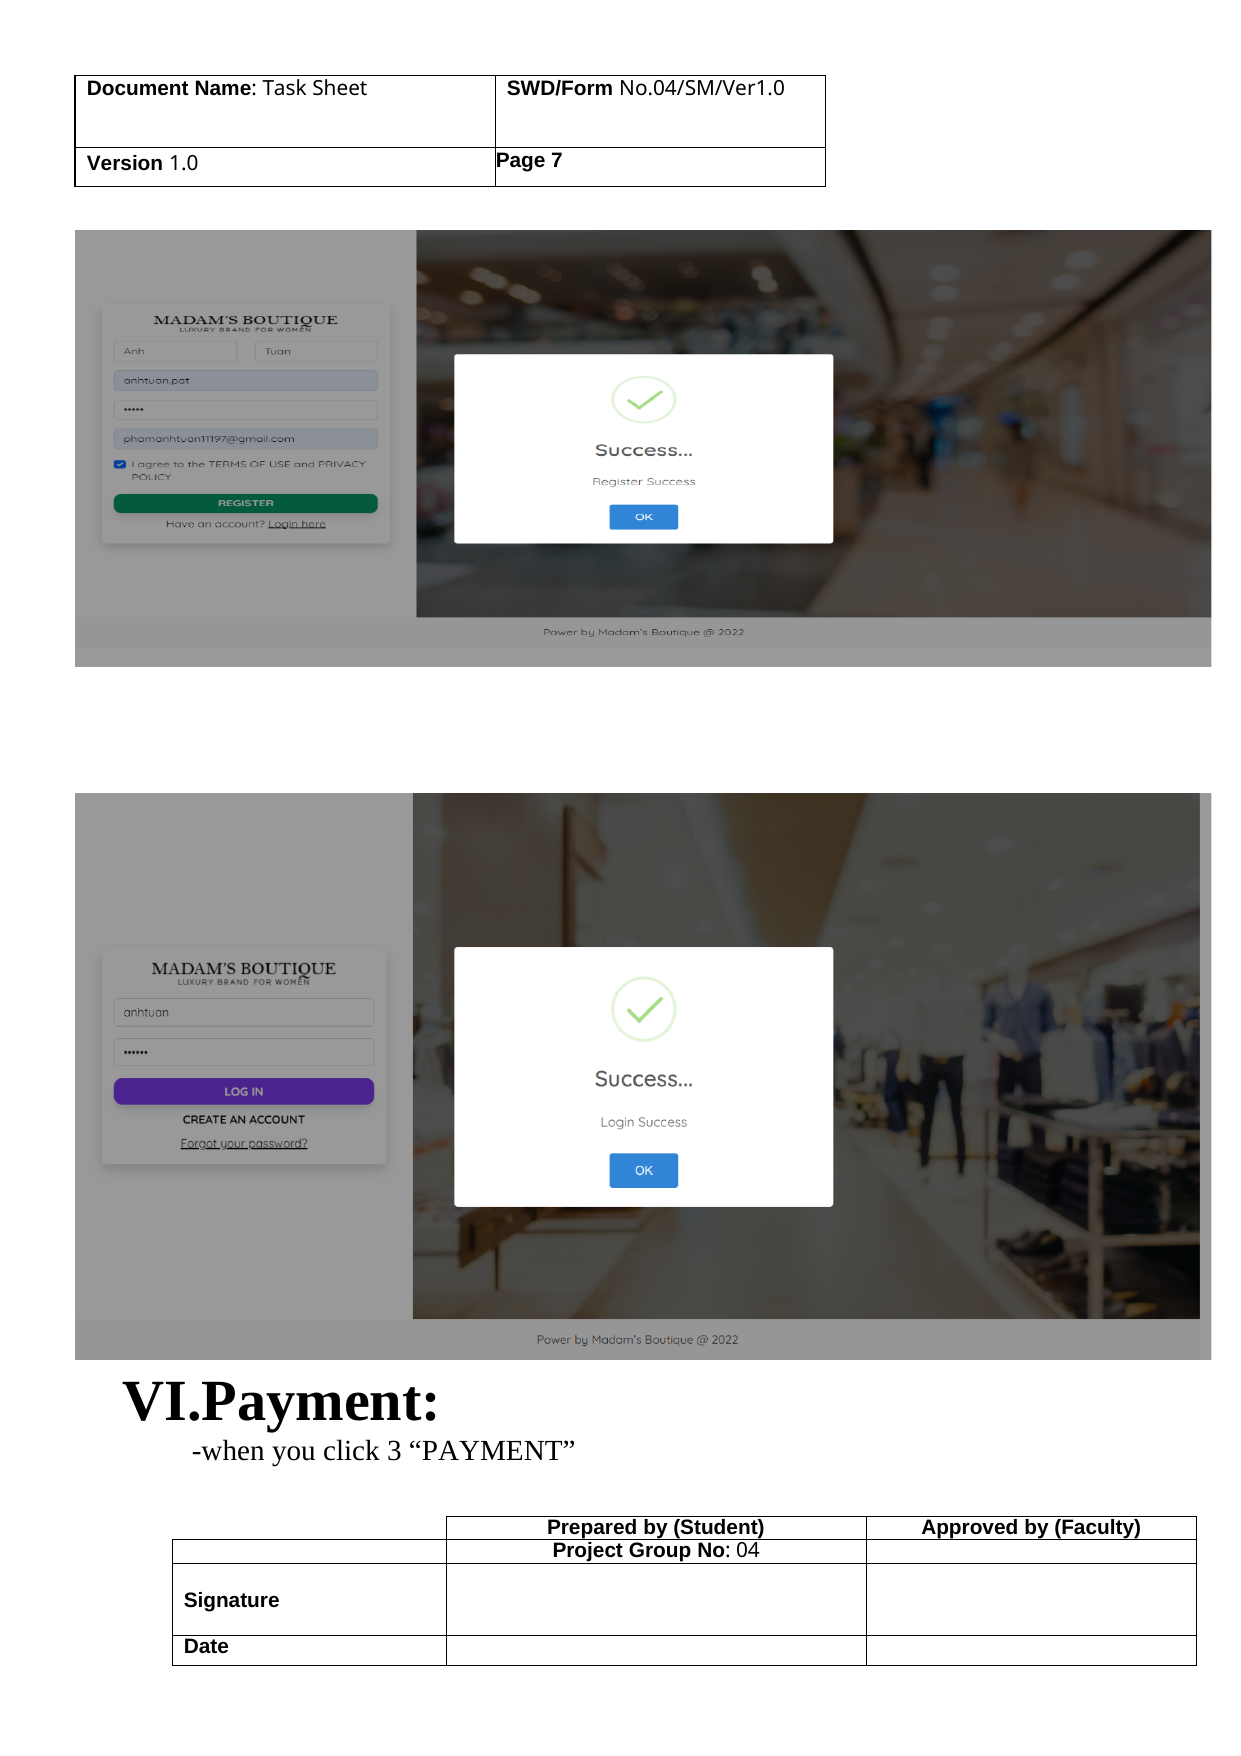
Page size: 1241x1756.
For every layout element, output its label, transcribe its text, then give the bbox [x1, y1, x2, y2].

text -when you click 3 “PAYMENT” [75, 1433, 1211, 1467]
picture [75, 793, 1212, 1360]
picture [75, 230, 1212, 667]
subtitle VI.Payment: [122, 1366, 1211, 1433]
